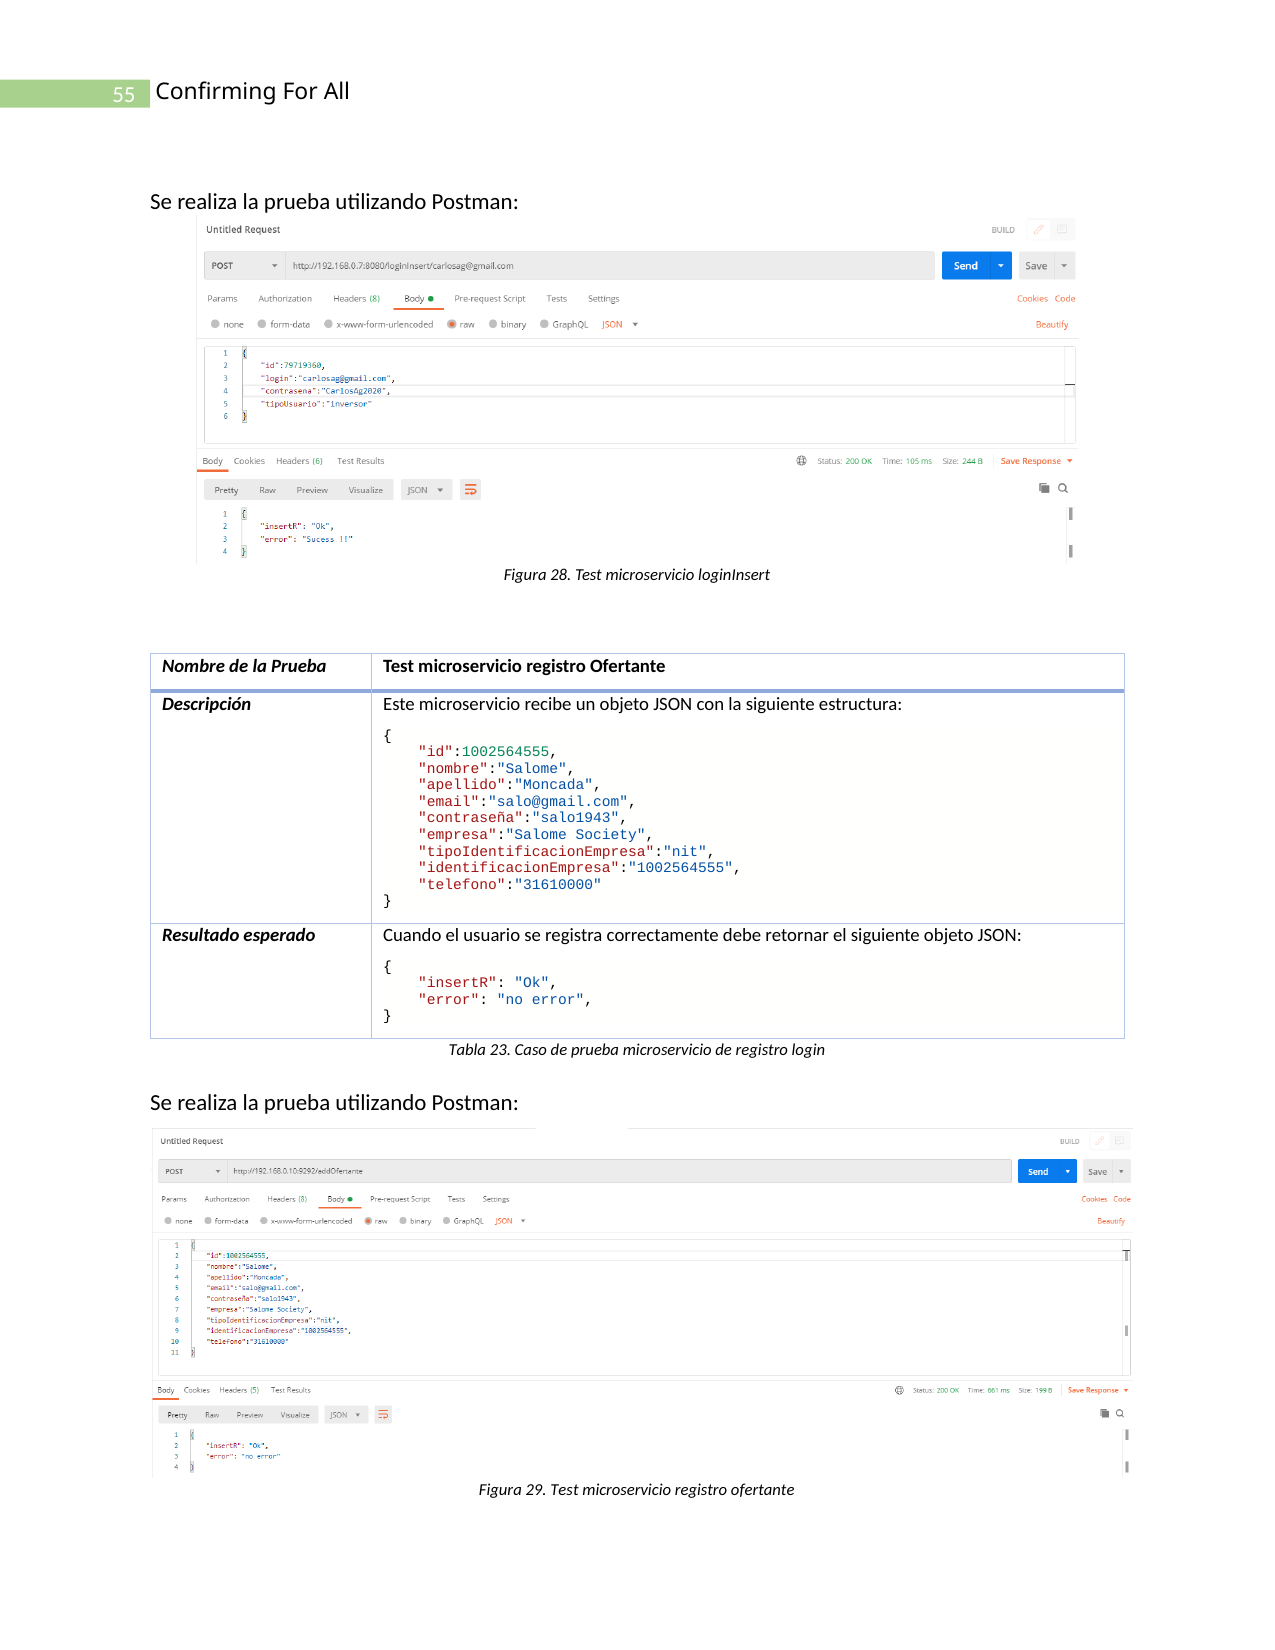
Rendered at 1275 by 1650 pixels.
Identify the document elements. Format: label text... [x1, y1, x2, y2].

text Tabla 23. Caso de prueba microservicio de registro login [150, 1039, 1125, 1059]
table_cell Este microservicio recibe un objeto JSON con la siguiente estructura: { "id":1002564555, "nombre":"Salome", "apellido":"Moncada", "email":"salo@gmail.com", "contraseña":"salo1943", "empresa":"Salome Society", "tipoIdentificacionEmpresa":"nit", "identificacionEmpresa":"1002564555", "telefono":"31610000" } [372, 693, 1124, 922]
text Figura 29. Test microservicio registro ofertante [150, 1478, 1125, 1500]
subtitle Se realiza la prueba utilizando Postman: [150, 1088, 1125, 1116]
subtitle Figura 28. Test microservicio loginInsert [150, 564, 1125, 584]
table_cell Cuando el usuario se registra correctamente debe retornar el siguiente objeto JSON: { "insertR": "Ok", "error": "no error", } [372, 924, 1124, 1038]
subtitle Se realiza la prueba utilizando Postman: [150, 187, 1125, 216]
table_cell Descripción [151, 693, 371, 922]
picture [196, 215, 1079, 564]
picture [150, 1128, 1133, 1478]
table_cell Resultado esperado [151, 924, 371, 1038]
table_header Test microservicio registro Ofertante [372, 654, 1124, 689]
table_header Nombre de la Prueba [151, 654, 371, 689]
